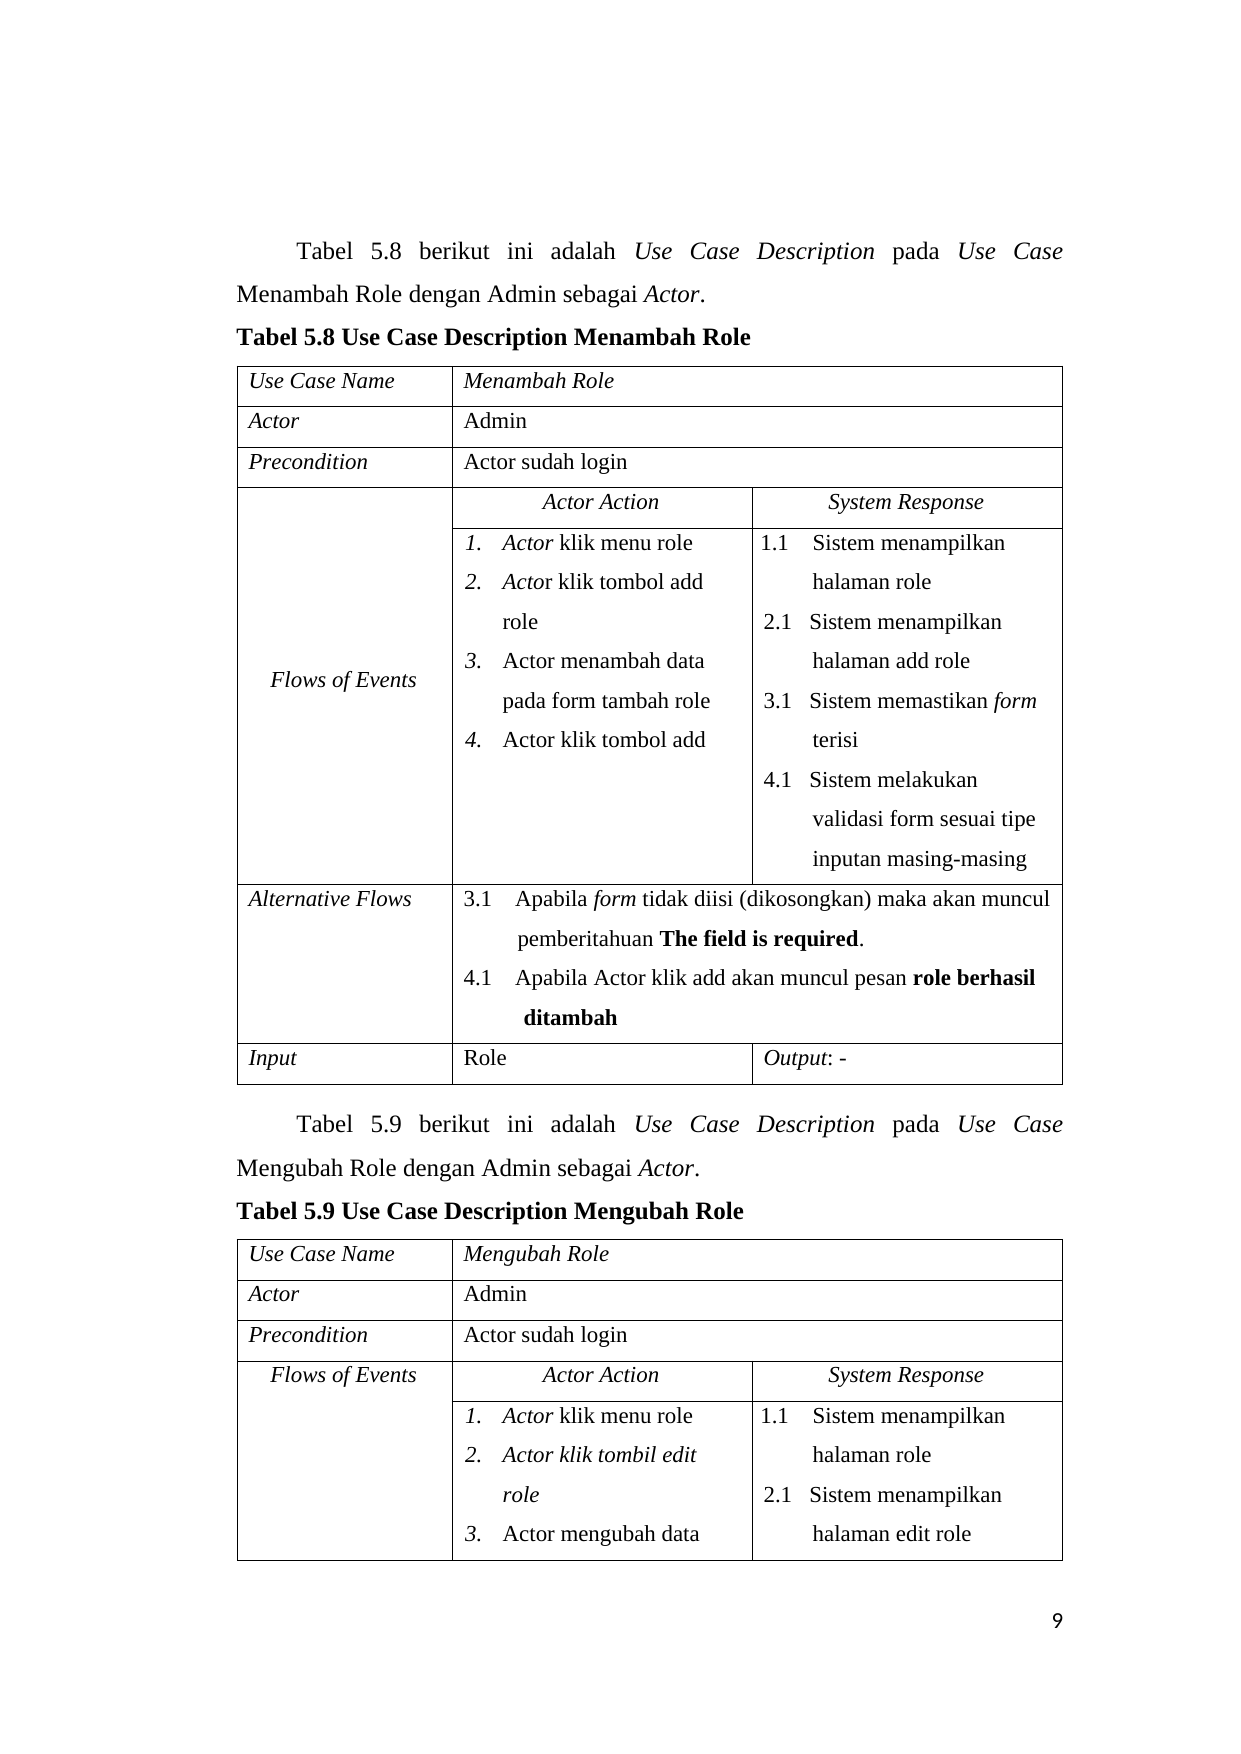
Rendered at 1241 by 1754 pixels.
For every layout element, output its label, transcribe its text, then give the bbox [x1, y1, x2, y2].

text Tabel 5.8 berikut ini adalah Use Case Description pada Use Case Menambah Role dengan Admin sebagai Actor. [236, 236, 1063, 308]
table_cell 3.1 Apabila form tidak diisi (dikosongkan) maka akan muncul pemberitahuan The field is required. 4.1 Apabila Actor klik add akan muncul pesan role berhasil ditambah [453, 885, 1062, 1043]
table_cell Precondition [238, 1321, 452, 1361]
table_cell Actor [238, 1281, 452, 1320]
table_cell Flows of Events [238, 488, 452, 884]
text Tabel 5.9 berikut ini adalah Use Case Description pada Use Case Mengubah Role dengan Admin sebagai Actor. [236, 1109, 1063, 1181]
table_cell Actor klik menu role Actor klik tombol add role Actor menambah data pada form tambah role Actor klik tombol add [453, 529, 752, 884]
table_cell Role [453, 1044, 752, 1083]
table_cell Actor sudah login [453, 448, 1062, 487]
table_cell Admin [453, 407, 1062, 447]
table_cell Flows of Events [238, 1362, 452, 1560]
table_header Mengubah Role [453, 1240, 1062, 1279]
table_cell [453, 1402, 752, 1560]
table_cell Actor [238, 407, 452, 447]
table_cell System Response [753, 488, 1062, 528]
table_cell System Response [753, 1362, 1062, 1401]
table_header Use Case Name [238, 1240, 452, 1279]
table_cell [753, 1402, 1062, 1560]
text Tabel 5.8 Use Case Description Menambah Role [236, 322, 1063, 351]
table_header Menambah Role [453, 367, 1062, 406]
table_cell Admin [453, 1281, 1062, 1320]
table_cell Actor Action [453, 488, 752, 528]
table_cell Actor sudah login [453, 1321, 1062, 1361]
table_cell Sistem menampilkan halaman role 2.1 Sistem menampilkan halaman add role 3.1 Sistem memastikan form terisi 4.1 Sistem melakukan validasi form sesuai tipe inputan masing-masing [753, 529, 1062, 884]
table_cell Output: - [753, 1044, 1062, 1083]
table_cell Actor Action [453, 1362, 752, 1401]
table_cell Alternative Flows [238, 885, 452, 1043]
table_cell Input [238, 1044, 452, 1083]
text Tabel 5.9 Use Case Description Mengubah Role [236, 1196, 1063, 1224]
table_header Use Case Name [238, 367, 452, 406]
table_cell Precondition [238, 448, 452, 487]
